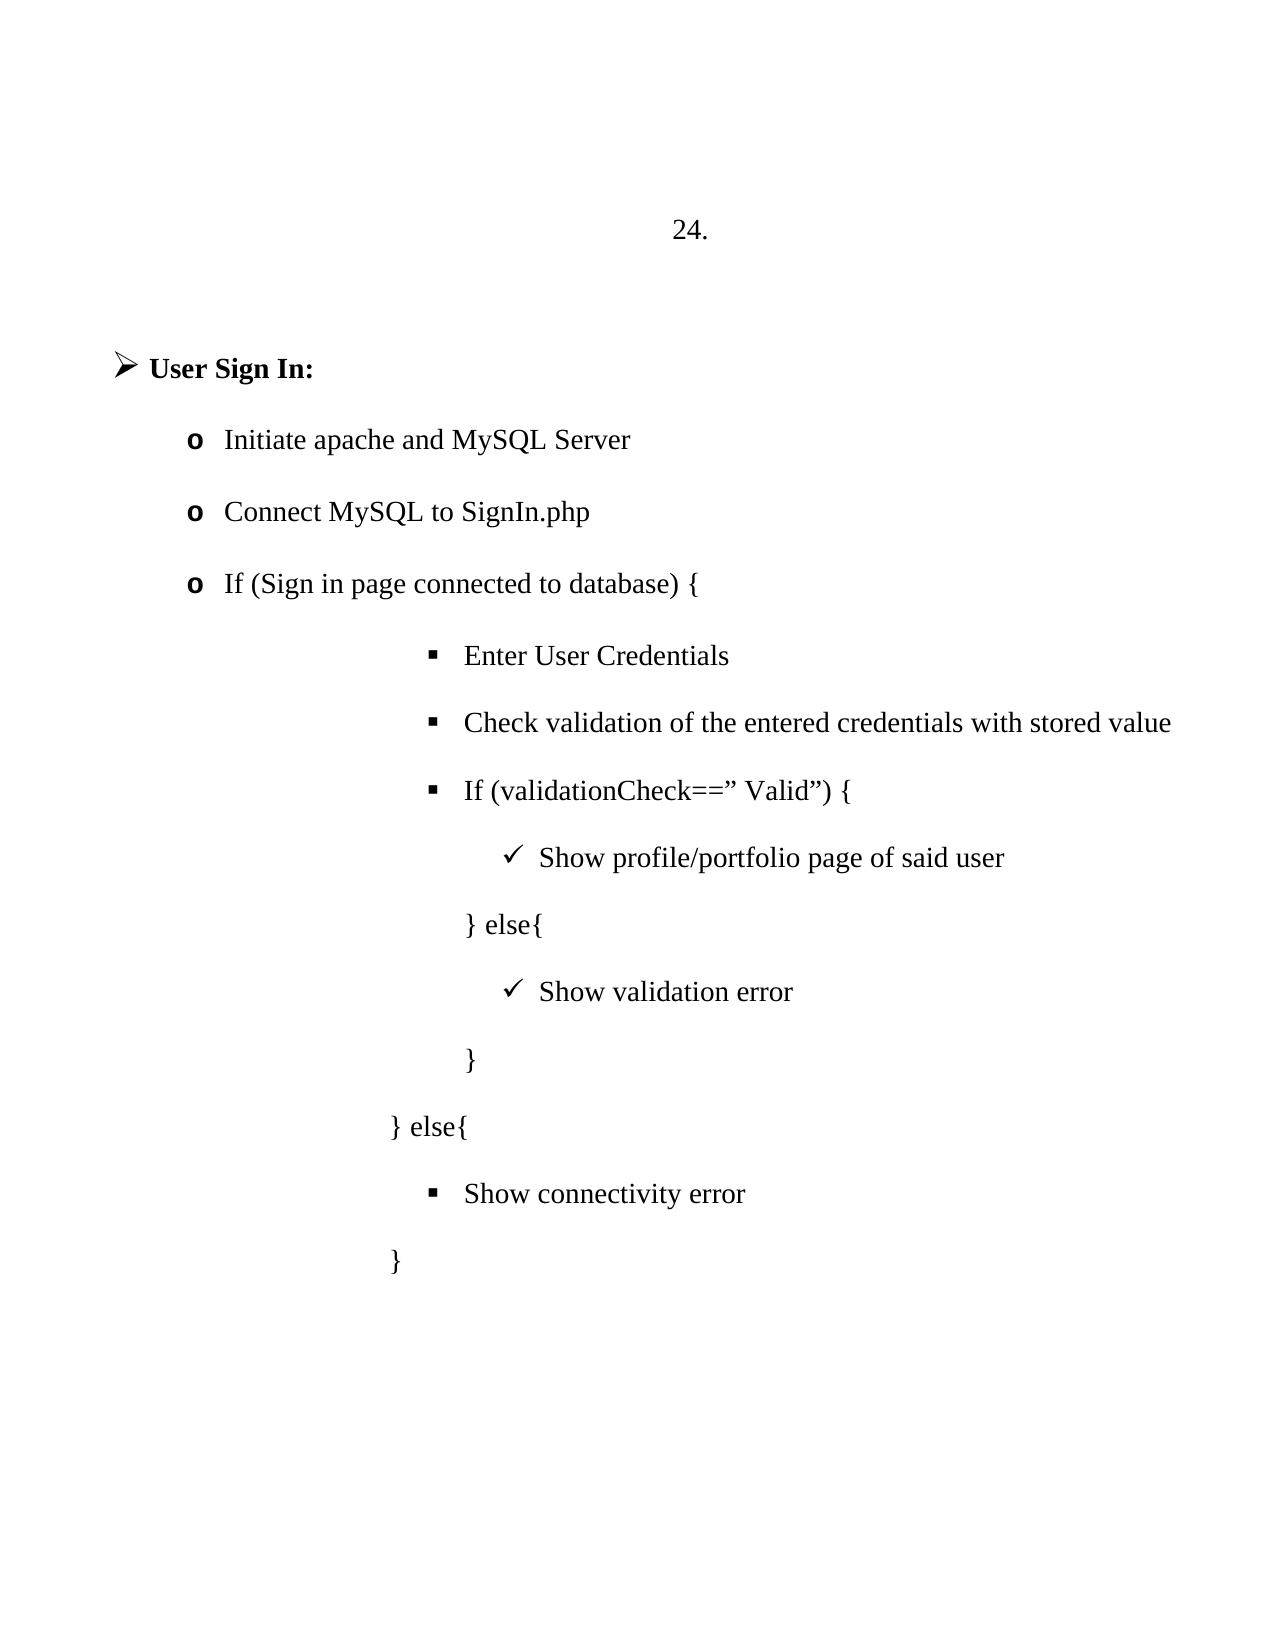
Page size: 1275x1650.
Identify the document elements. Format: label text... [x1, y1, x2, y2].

list Connect MySQL to SignIn.php [186, 494, 1196, 530]
list Show connectivity error [426, 1176, 1196, 1209]
list Show profile/portfolio page of said user [501, 840, 1196, 874]
text } [464, 1042, 1196, 1075]
list If (validationCheck==” Valid”) { [426, 773, 1196, 806]
text } [374, 1243, 1196, 1277]
list Show validation error [501, 974, 1196, 1008]
text } else{ [374, 1109, 1196, 1142]
list User Sign In: [111, 351, 1196, 387]
list If (Sign in page connected to database) { [186, 566, 1196, 602]
text } else{ [464, 907, 1196, 941]
list Initiate apache and MySQL Server [186, 422, 1196, 458]
list Check validation of the entered credentials with stored value [426, 706, 1196, 739]
list Enter User Credentials [426, 638, 1196, 672]
text 24. [74, 212, 1196, 246]
